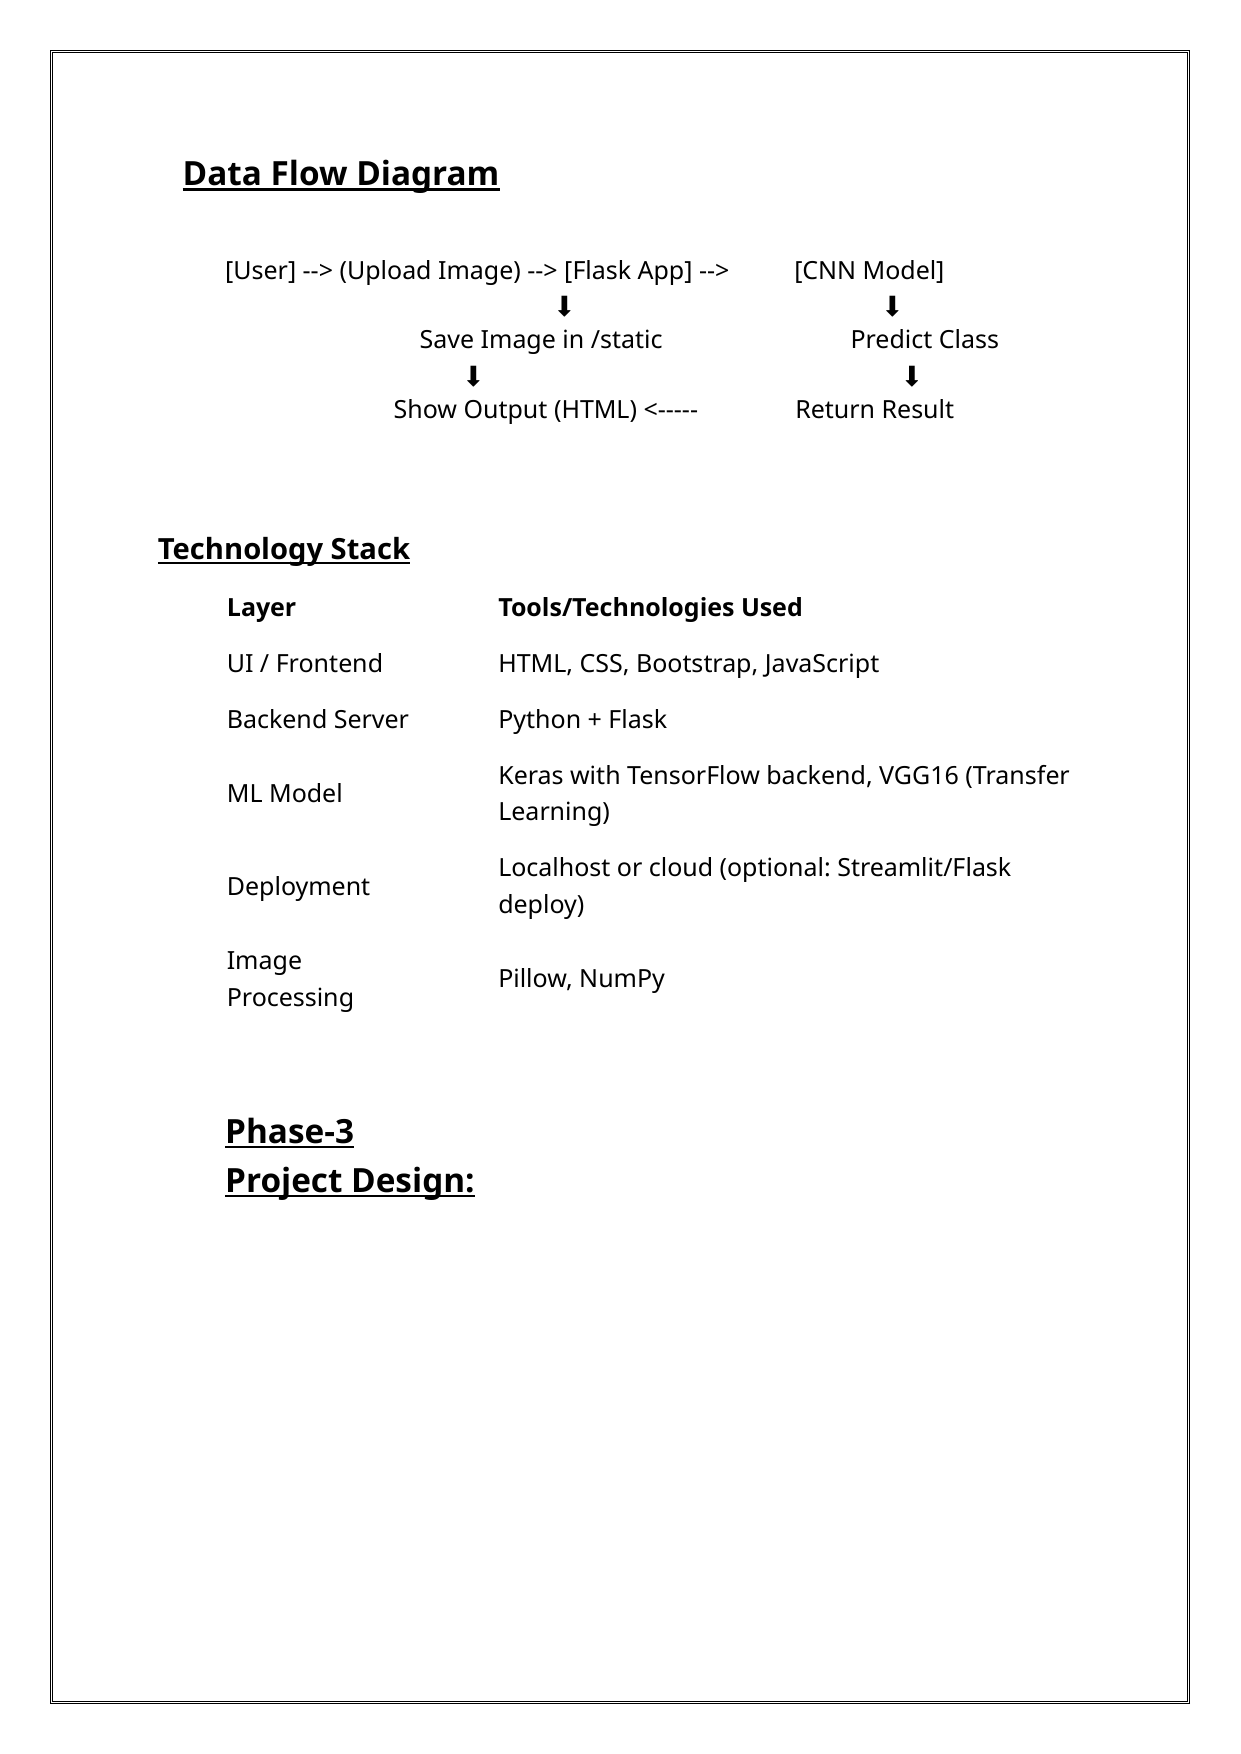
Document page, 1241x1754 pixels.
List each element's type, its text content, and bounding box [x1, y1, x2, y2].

list Project Design: [225, 1156, 1090, 1202]
table_cell Python + Flask [421, 700, 1090, 756]
list Phase-3 [225, 1107, 1090, 1153]
table_header Layer [150, 588, 421, 644]
list Save Image in /static Predict Class [225, 322, 1090, 356]
text Data Flow Diagram [150, 150, 1090, 195]
table_cell Pillow, NumPy [421, 941, 1090, 1034]
table_cell HTML, CSS, Bootstrap, JavaScript [421, 644, 1090, 700]
text Technology Stack [150, 528, 1090, 568]
table_cell Backend Server [150, 700, 421, 756]
list ⬇ ⬇ [225, 289, 1090, 319]
table_cell Image Processing [150, 941, 421, 1034]
list [User] --> (Upload Image) --> [Flask App] --> [CNN Model] [225, 252, 1090, 286]
table_cell Keras with TensorFlow backend, VGG16 (Transfer Learning) [421, 756, 1090, 848]
list Show Output (HTML) <----- Return Result [225, 391, 1090, 425]
table_cell ML Model [150, 756, 421, 848]
table_cell Localhost or cloud (optional: Streamlit/Flask deploy) [421, 849, 1090, 941]
table_cell UI / Frontend [150, 644, 421, 700]
table_cell Deployment [150, 849, 421, 941]
table_header Tools/Technologies Used [421, 588, 1090, 644]
list ⬇ ⬇ [225, 359, 1090, 389]
